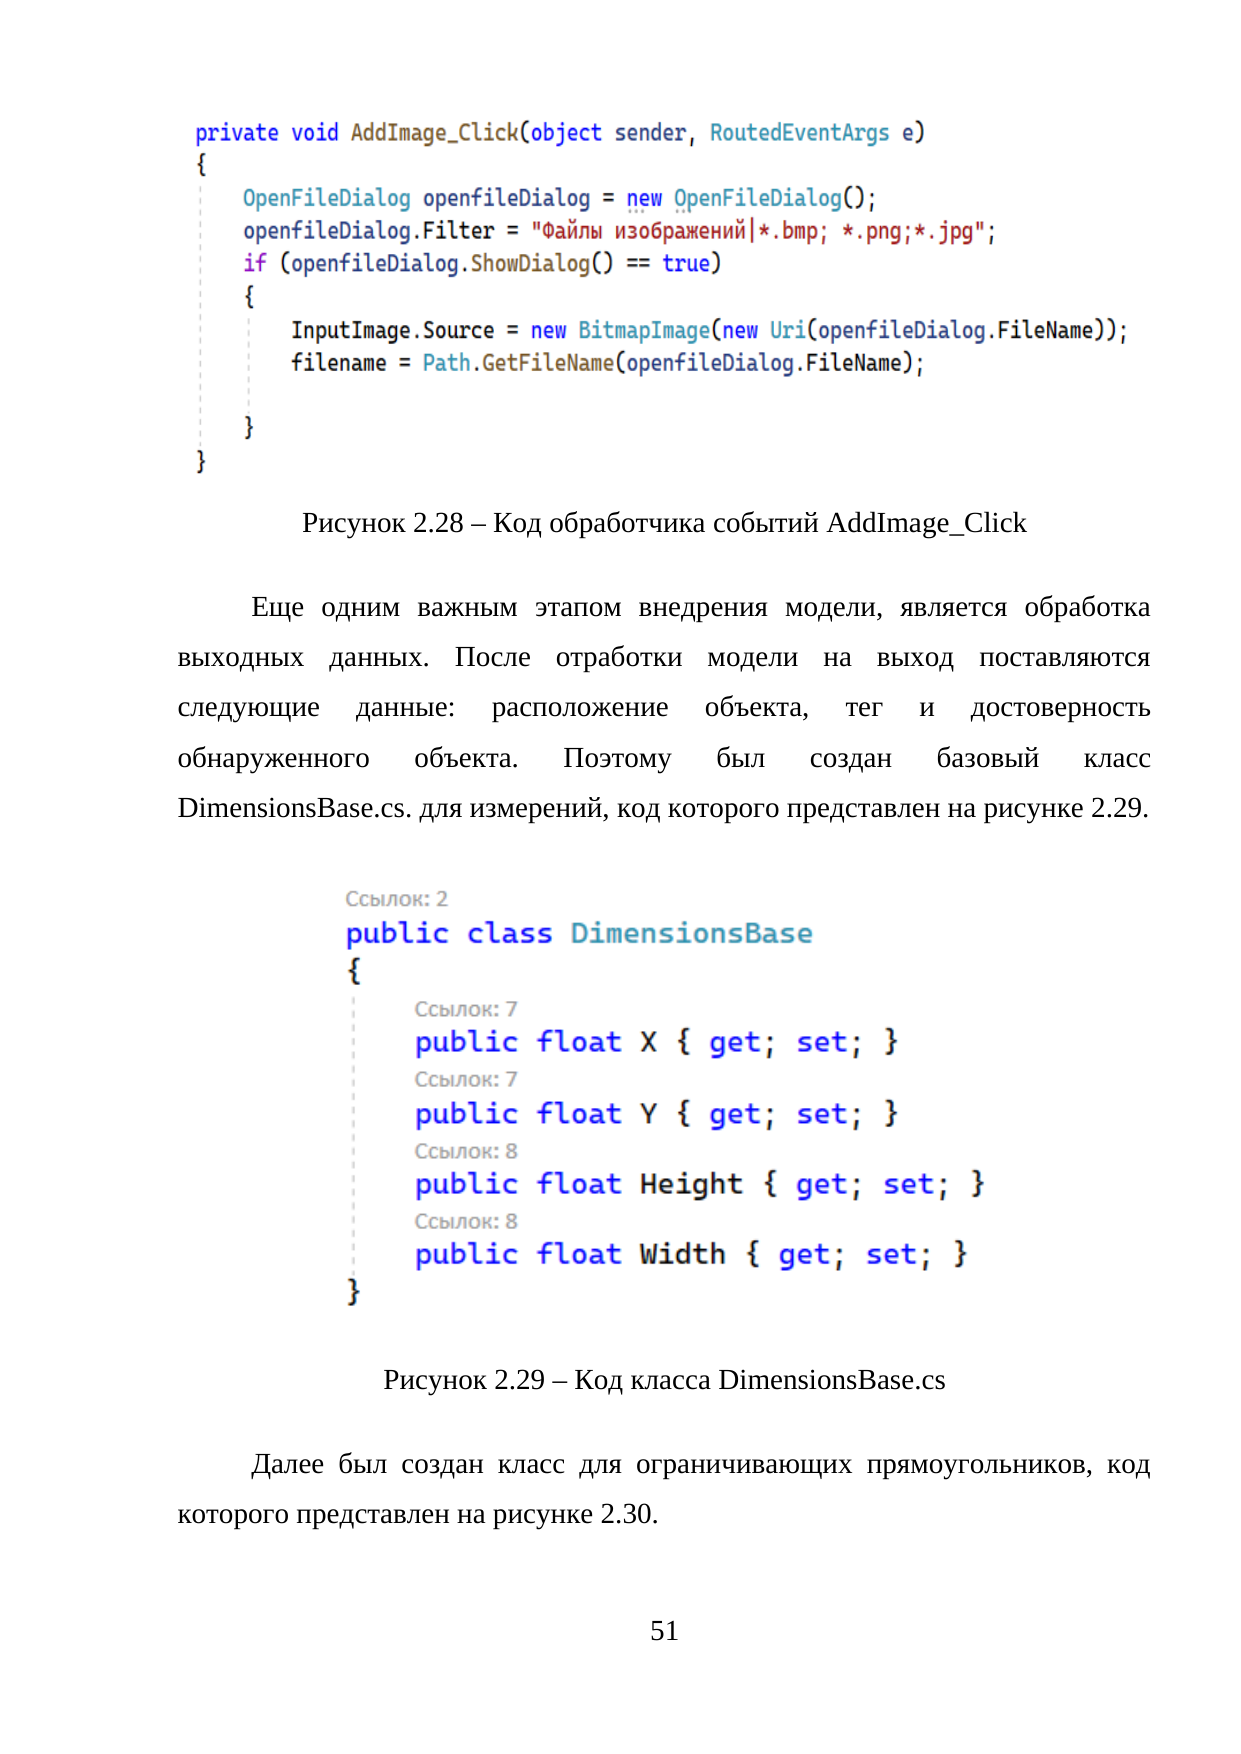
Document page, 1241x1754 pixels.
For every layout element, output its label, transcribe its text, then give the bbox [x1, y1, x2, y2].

text Рисунок 2.28 – Код обработчика событий AddImage_Click [177, 505, 1152, 538]
text Рисунок 2.29 – Код класса DimensionsBase.cs [177, 1362, 1152, 1395]
picture [325, 873, 1004, 1346]
text Далее был создан класс для ограничивающих прямоугольников, код которого представлен на рисунке 2.30. [177, 1446, 1152, 1529]
picture [177, 118, 1152, 489]
text Еще одним важным этапом внедрения модели, является обработка выходных данных. После отработки модели на выход поставляются следующие данные: расположение объекта, тег и достоверность обнаруженного объекта. Поэтому был создан базовый класс DimensionsBase.cs. для измерений, код которого представлен на рисунке 2.29. [177, 589, 1152, 823]
